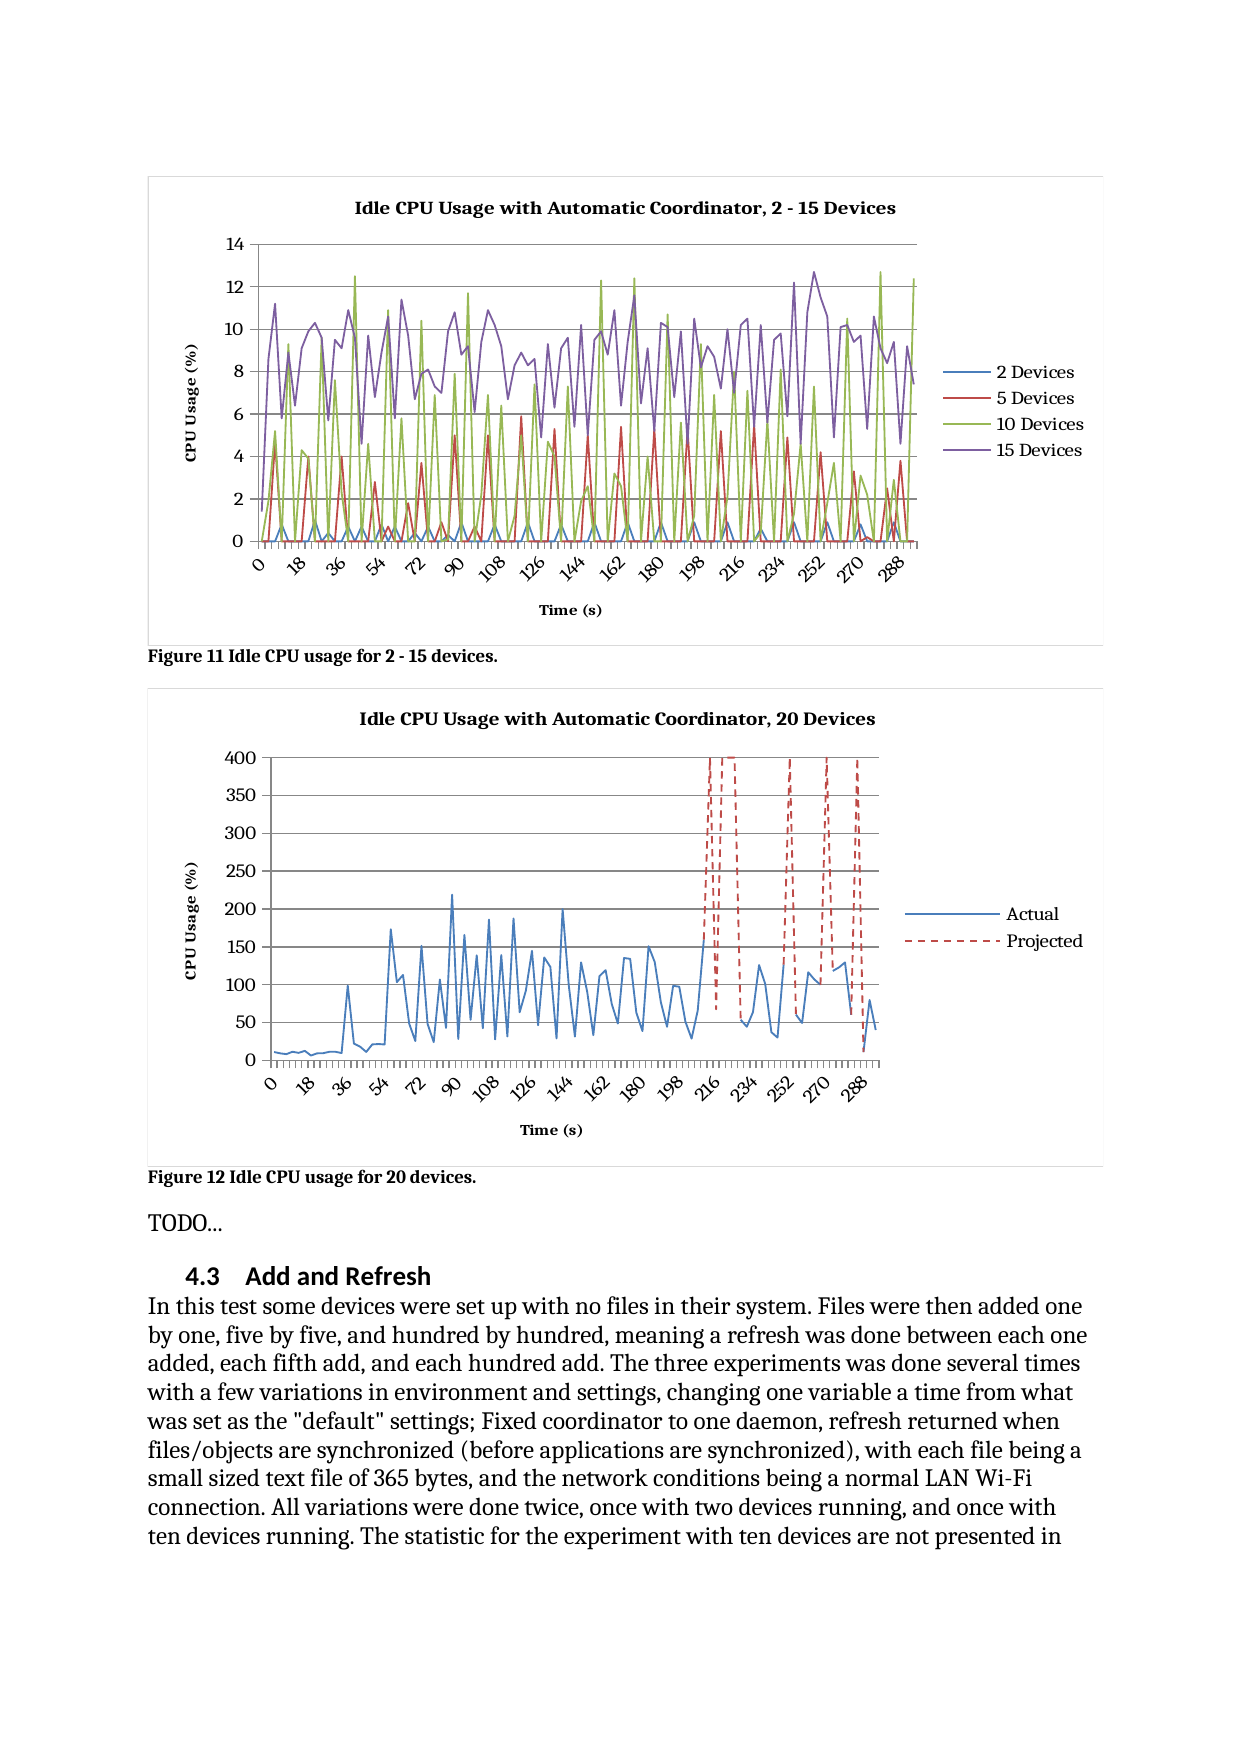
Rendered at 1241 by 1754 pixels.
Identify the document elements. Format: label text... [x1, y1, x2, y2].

subtitle Add and Refresh [185, 1259, 1092, 1292]
text TODO... [148, 1209, 1092, 1238]
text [148, 1292, 1092, 1551]
text Figure 12 Idle CPU usage for 20 devices. [148, 1167, 1092, 1188]
text Figure 11 Idle CPU usage for 2 - 15 devices. [148, 646, 1092, 667]
